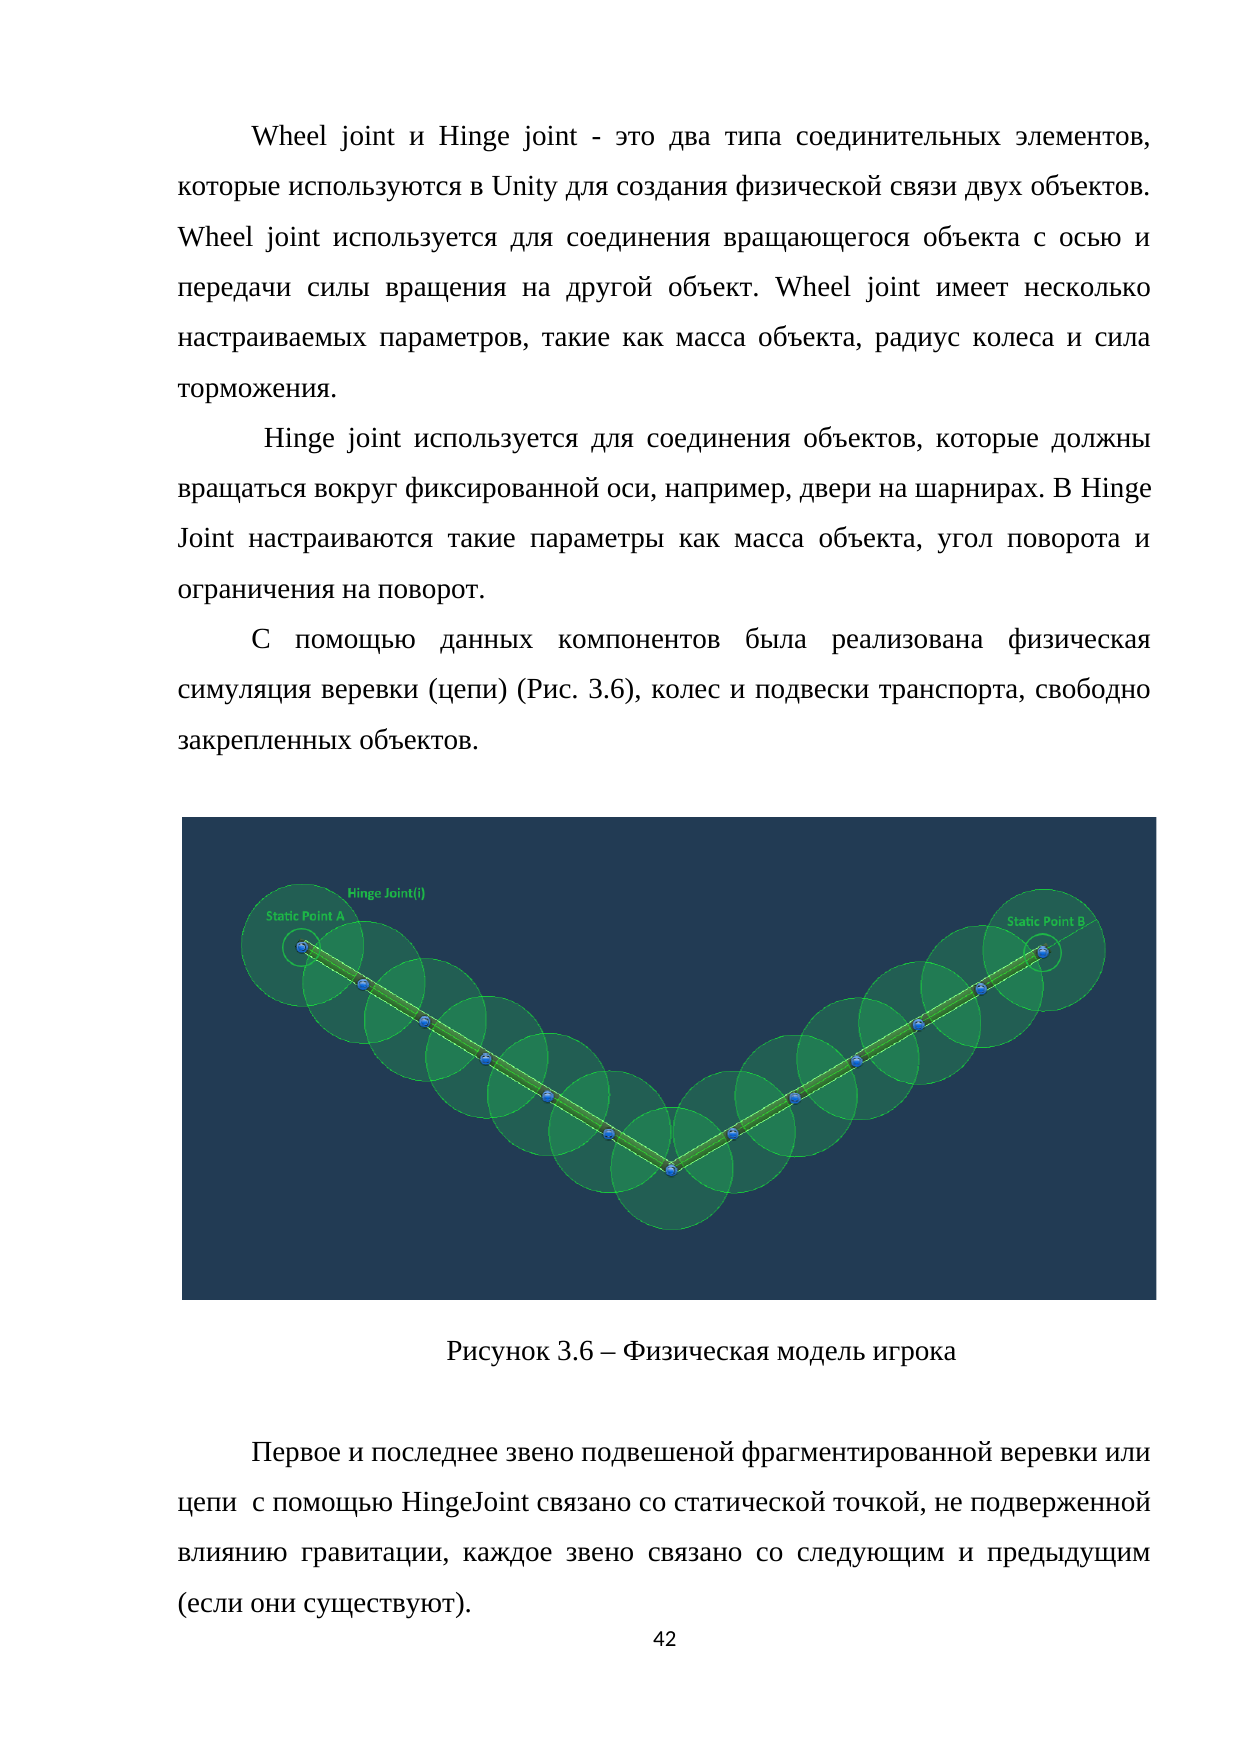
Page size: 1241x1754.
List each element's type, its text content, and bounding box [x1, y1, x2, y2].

text С помощью данных компонентов была реализована физическая симуляция веревки (цепи) (Рис. 3.6), колес и подвески транспорта, свободно закрепленных объектов. [177, 621, 1152, 755]
text Hinge joint используется для соединения объектов, которые должны вращаться вокруг фиксированной оси, например, двери на шарнирах. В Hinge Joint настраиваются такие параметры как масса объекта, угол поворота и ограничения на поворот. [177, 420, 1152, 604]
text Первое и последнее звено подвешеной фрагментированной веревки или цепи с помощью HingeJoint связано со статической точкой, не подверженной влиянию гравитации, каждое звено связано со следующим и предыдущим (если они существуют). [177, 1434, 1152, 1618]
text Wheel joint и Hinge joint - это два типа соединительных элементов, которые используются в Unity для создания физической связи двух объектов. Wheel joint используется для соединения вращающегося объекта с осью и передачи силы вращения на другой объект. Wheel joint имеет несколько настраиваемых параметров, такие как масса объекта, радиус колеса и сила торможения. [177, 118, 1152, 403]
picture [182, 817, 1157, 1300]
